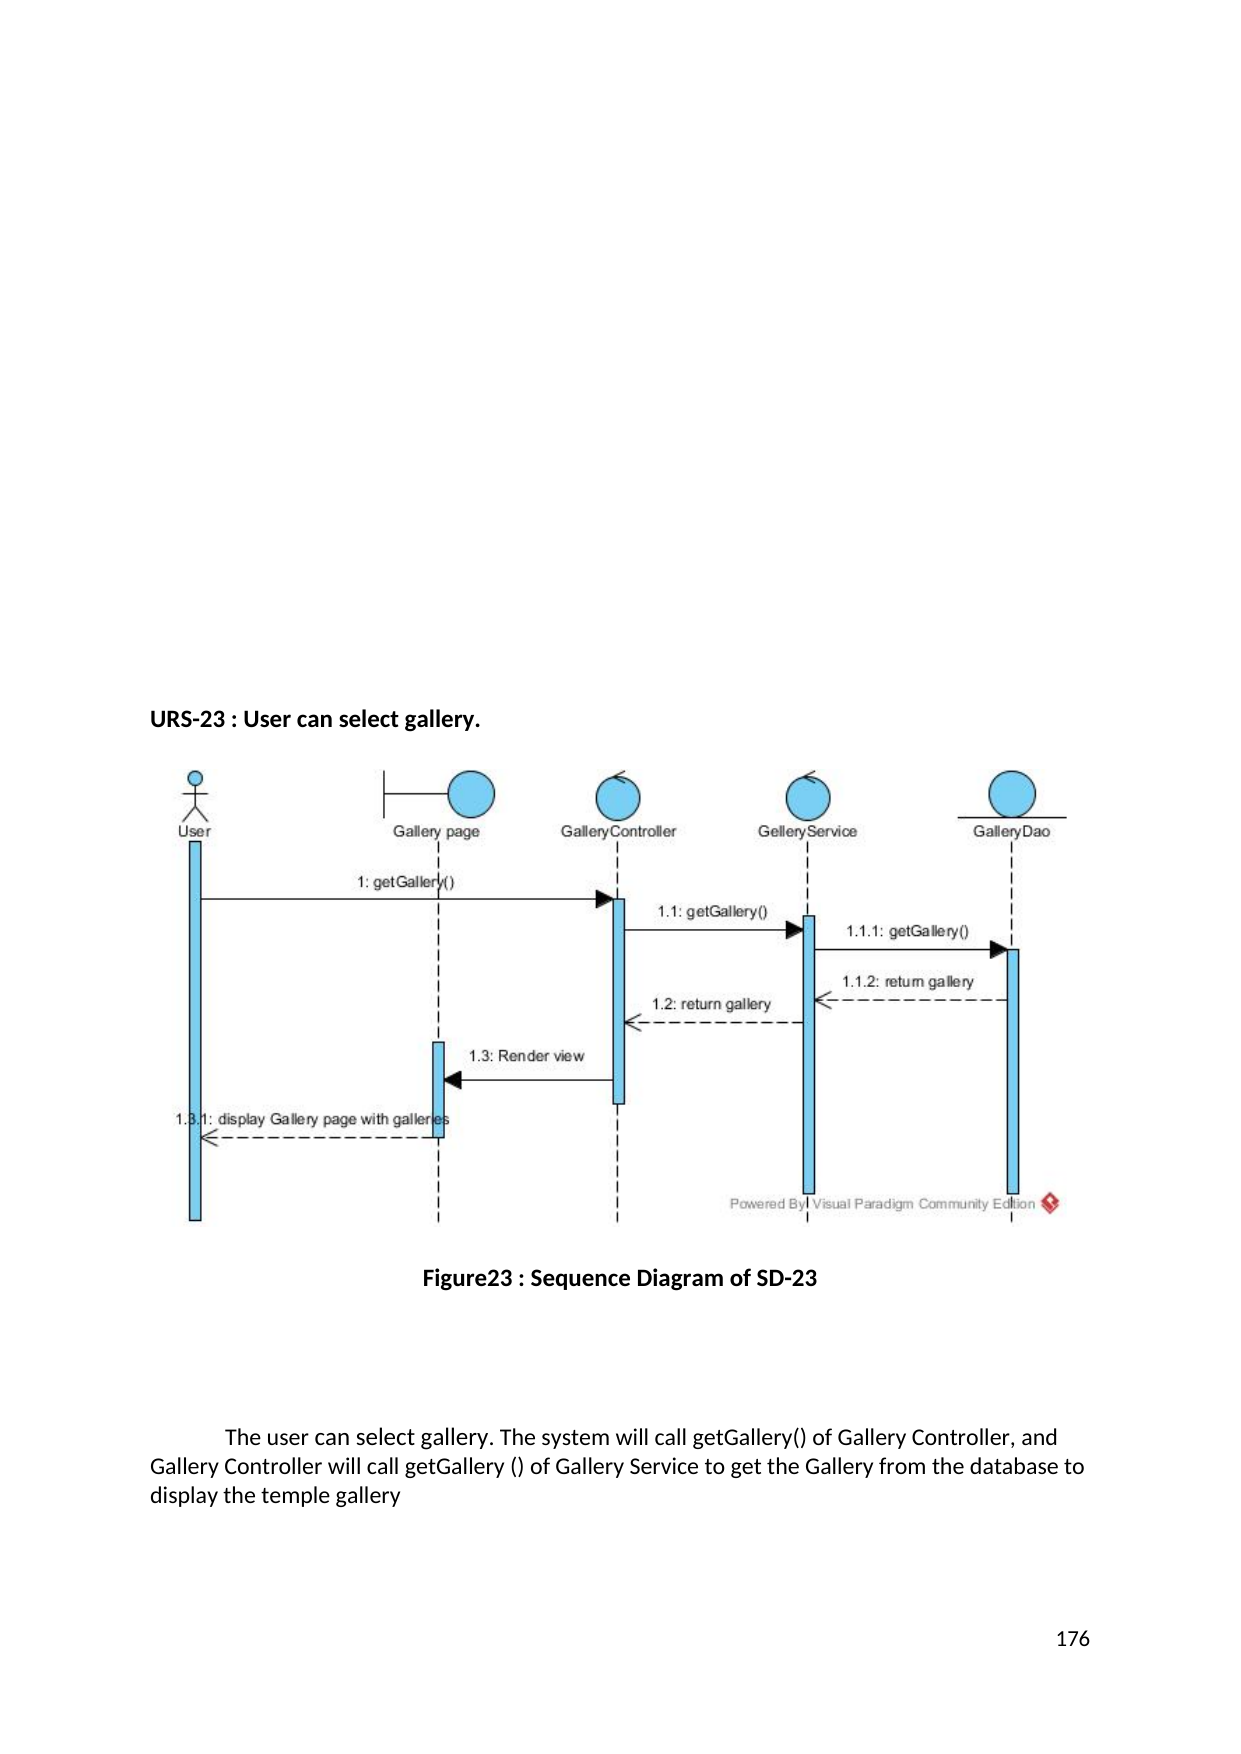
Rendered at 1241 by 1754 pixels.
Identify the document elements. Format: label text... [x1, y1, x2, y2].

text The user can select gallery. The system will call getGallery() of Gallery Controller, and Gallery Controller will call getGallery () of Gallery Service to get the Gallery from the database to display the temple gallery [150, 1421, 1090, 1510]
picture [150, 769, 1067, 1227]
text URS-23 : User can select gallery. [150, 667, 1090, 733]
text Figure23 : Sequence Diagram of SD-23 [150, 1262, 1090, 1292]
